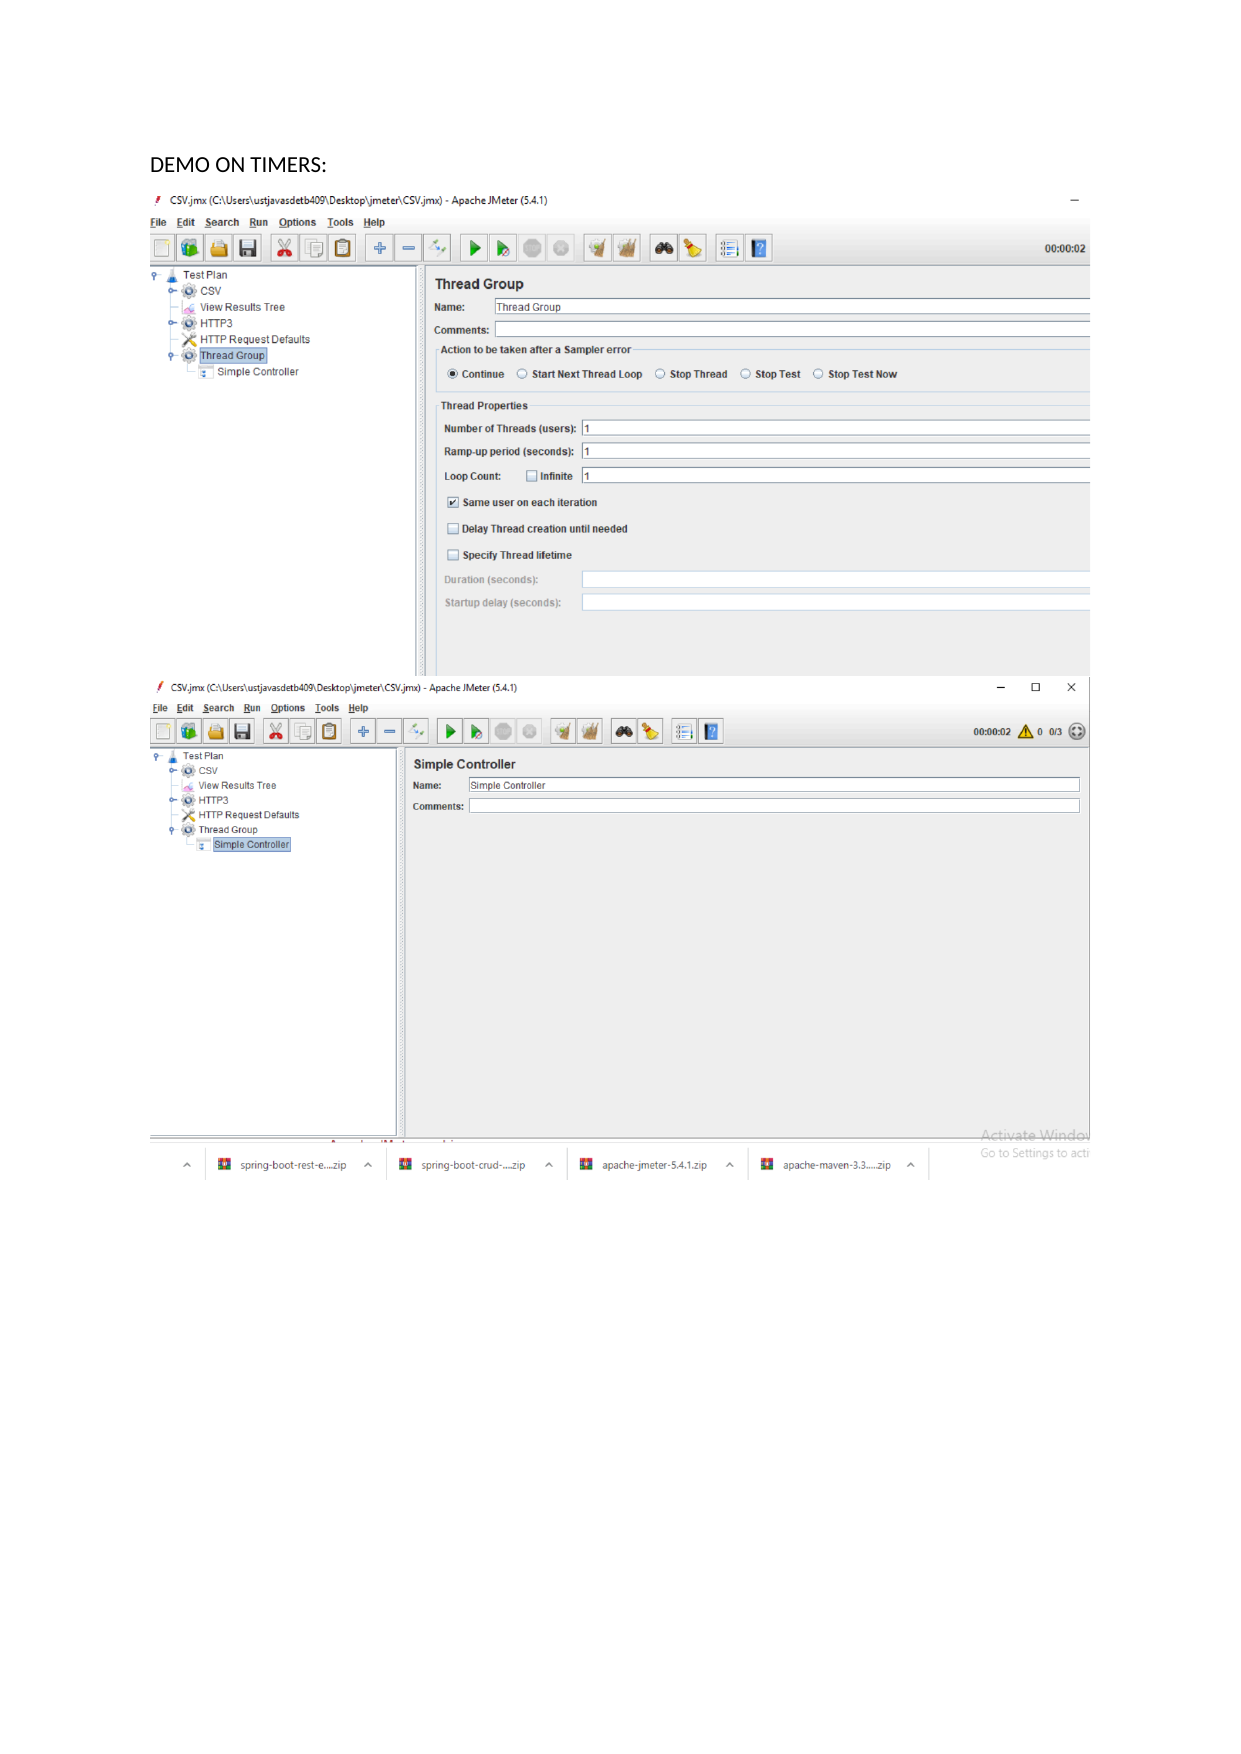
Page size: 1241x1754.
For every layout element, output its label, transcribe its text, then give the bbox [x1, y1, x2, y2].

text DEMO ON TIMERS: [150, 150, 1090, 178]
picture [150, 677, 1091, 1180]
picture [150, 196, 1091, 676]
